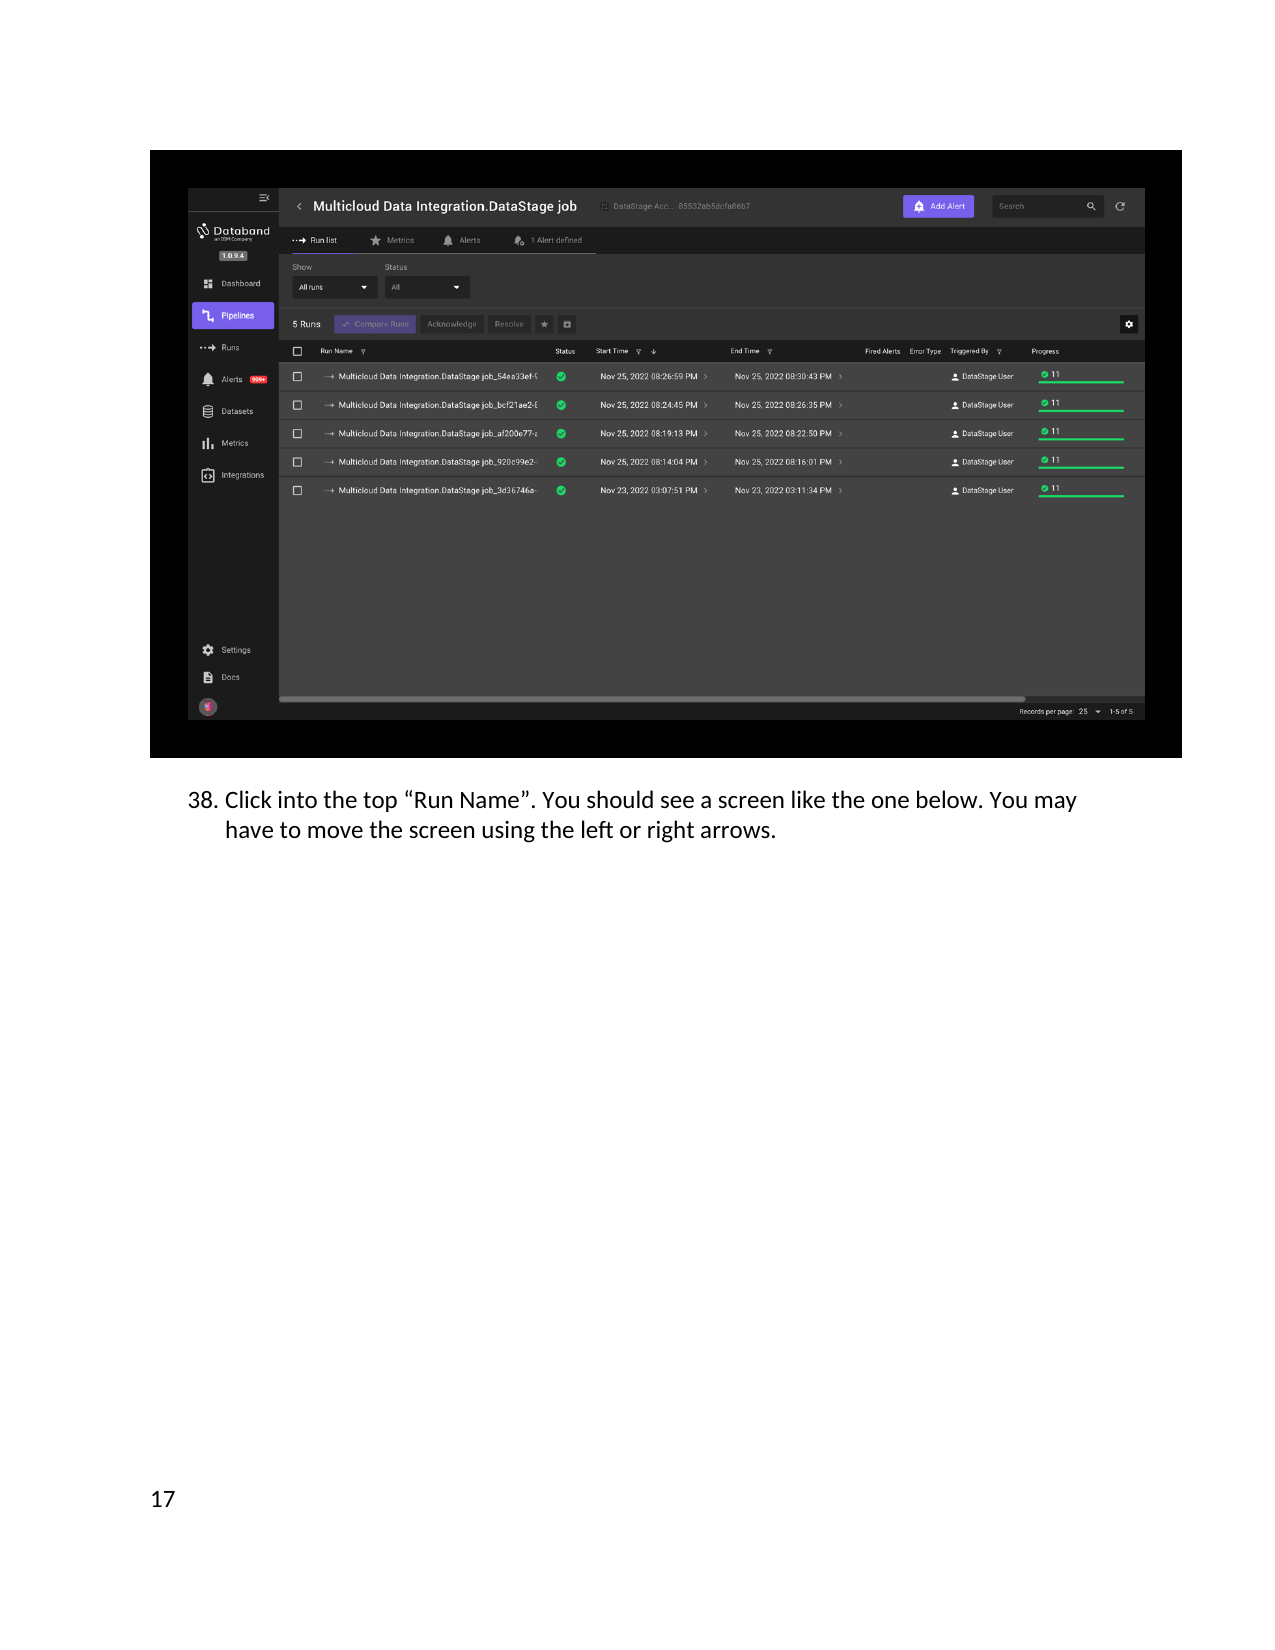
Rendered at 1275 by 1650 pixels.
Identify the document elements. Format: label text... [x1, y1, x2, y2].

picture [188, 188, 1145, 720]
list Click into the top “Run Name”. You should see a screen like the one below. You may have to move the screen using the left or right arrows. [187, 784, 1125, 845]
